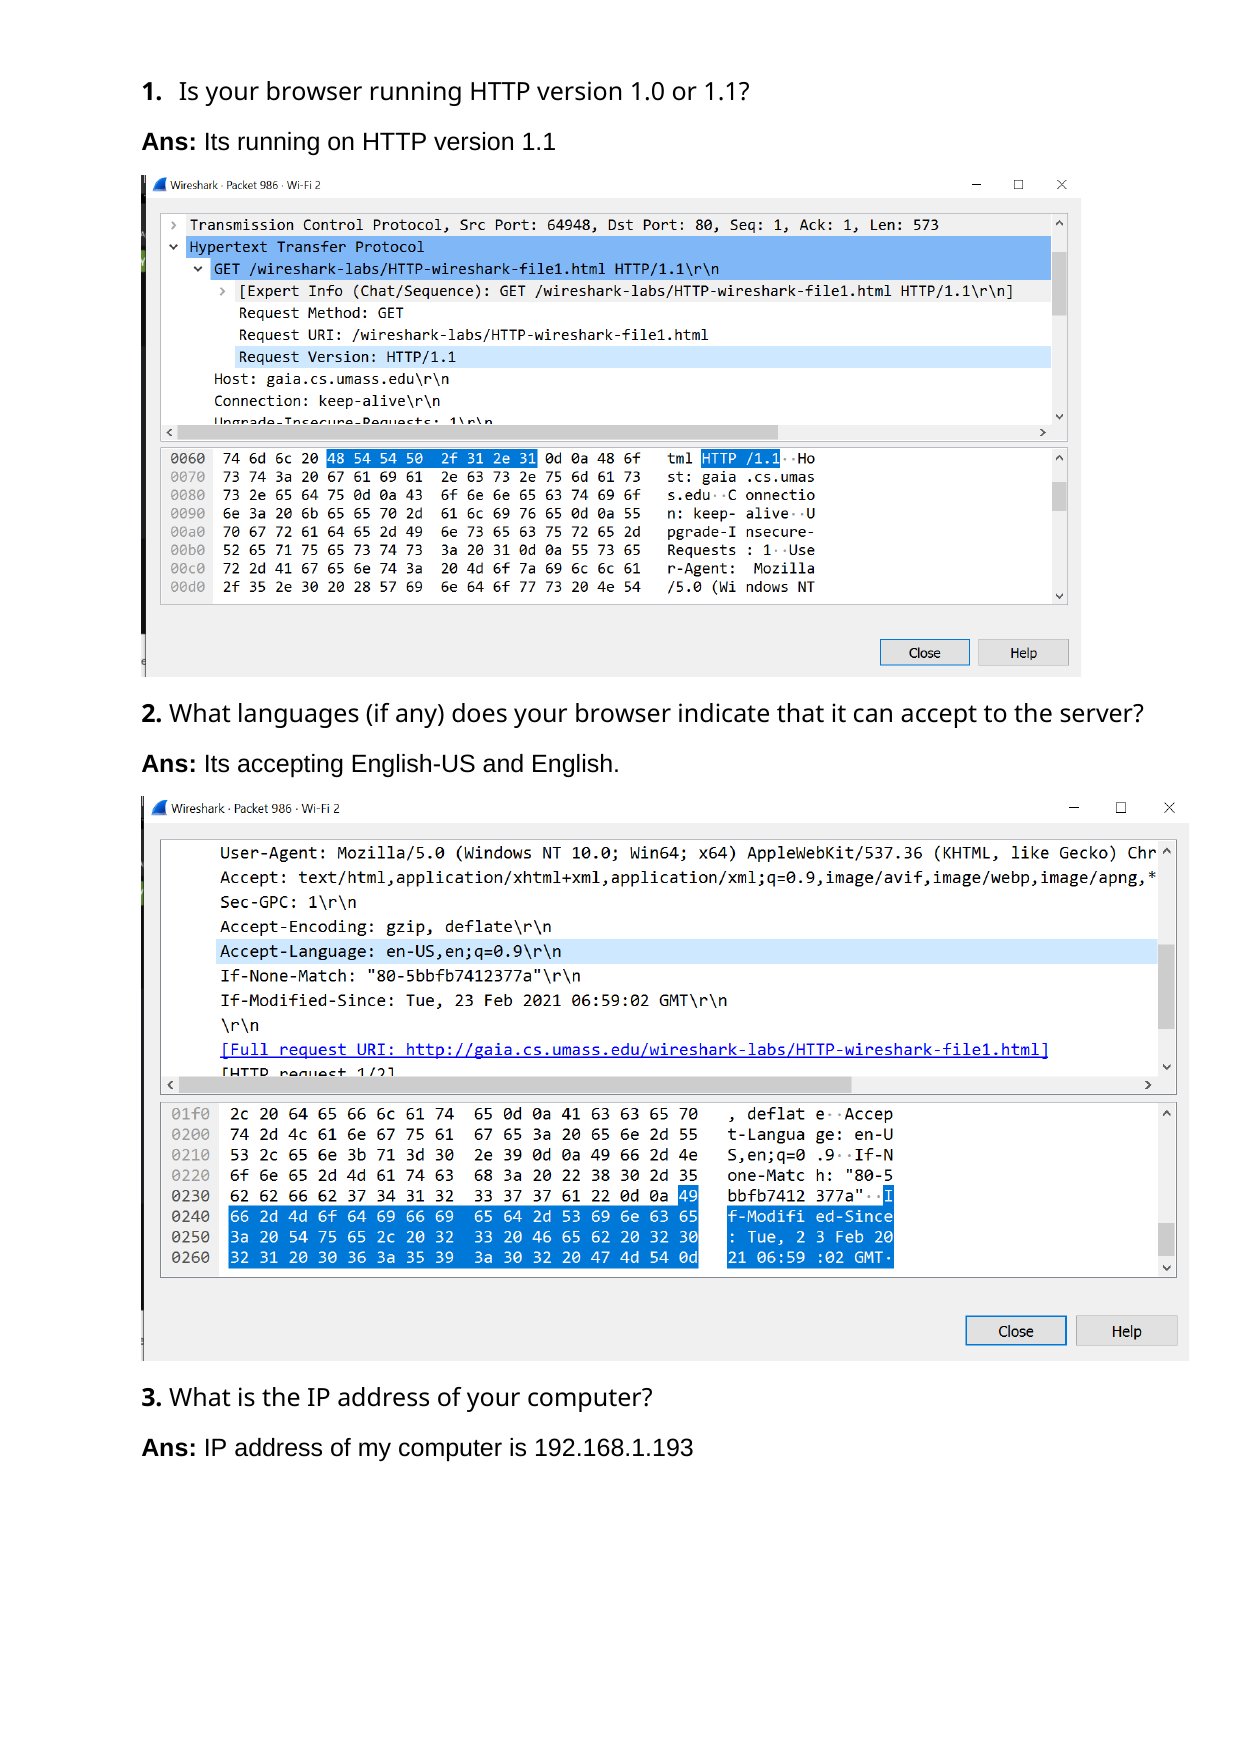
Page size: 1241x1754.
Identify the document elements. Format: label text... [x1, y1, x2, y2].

picture [141, 796, 1190, 1361]
list Is your browser running HTTP version 1.0 or 1.1? [141, 74, 1152, 108]
text 2. What languages (if any) does your browser indicate that it can accept to the server? [141, 695, 1152, 729]
text 3. What is the IP address of your computer? [141, 1379, 1152, 1413]
picture [141, 175, 1082, 677]
text Ans: Its running on HTTP version 1.1 [141, 127, 1152, 156]
text Ans: IP address of my computer is 192.168.1.193 [141, 1433, 1152, 1462]
text Ans: Its accepting English-US and English. [141, 749, 1152, 777]
